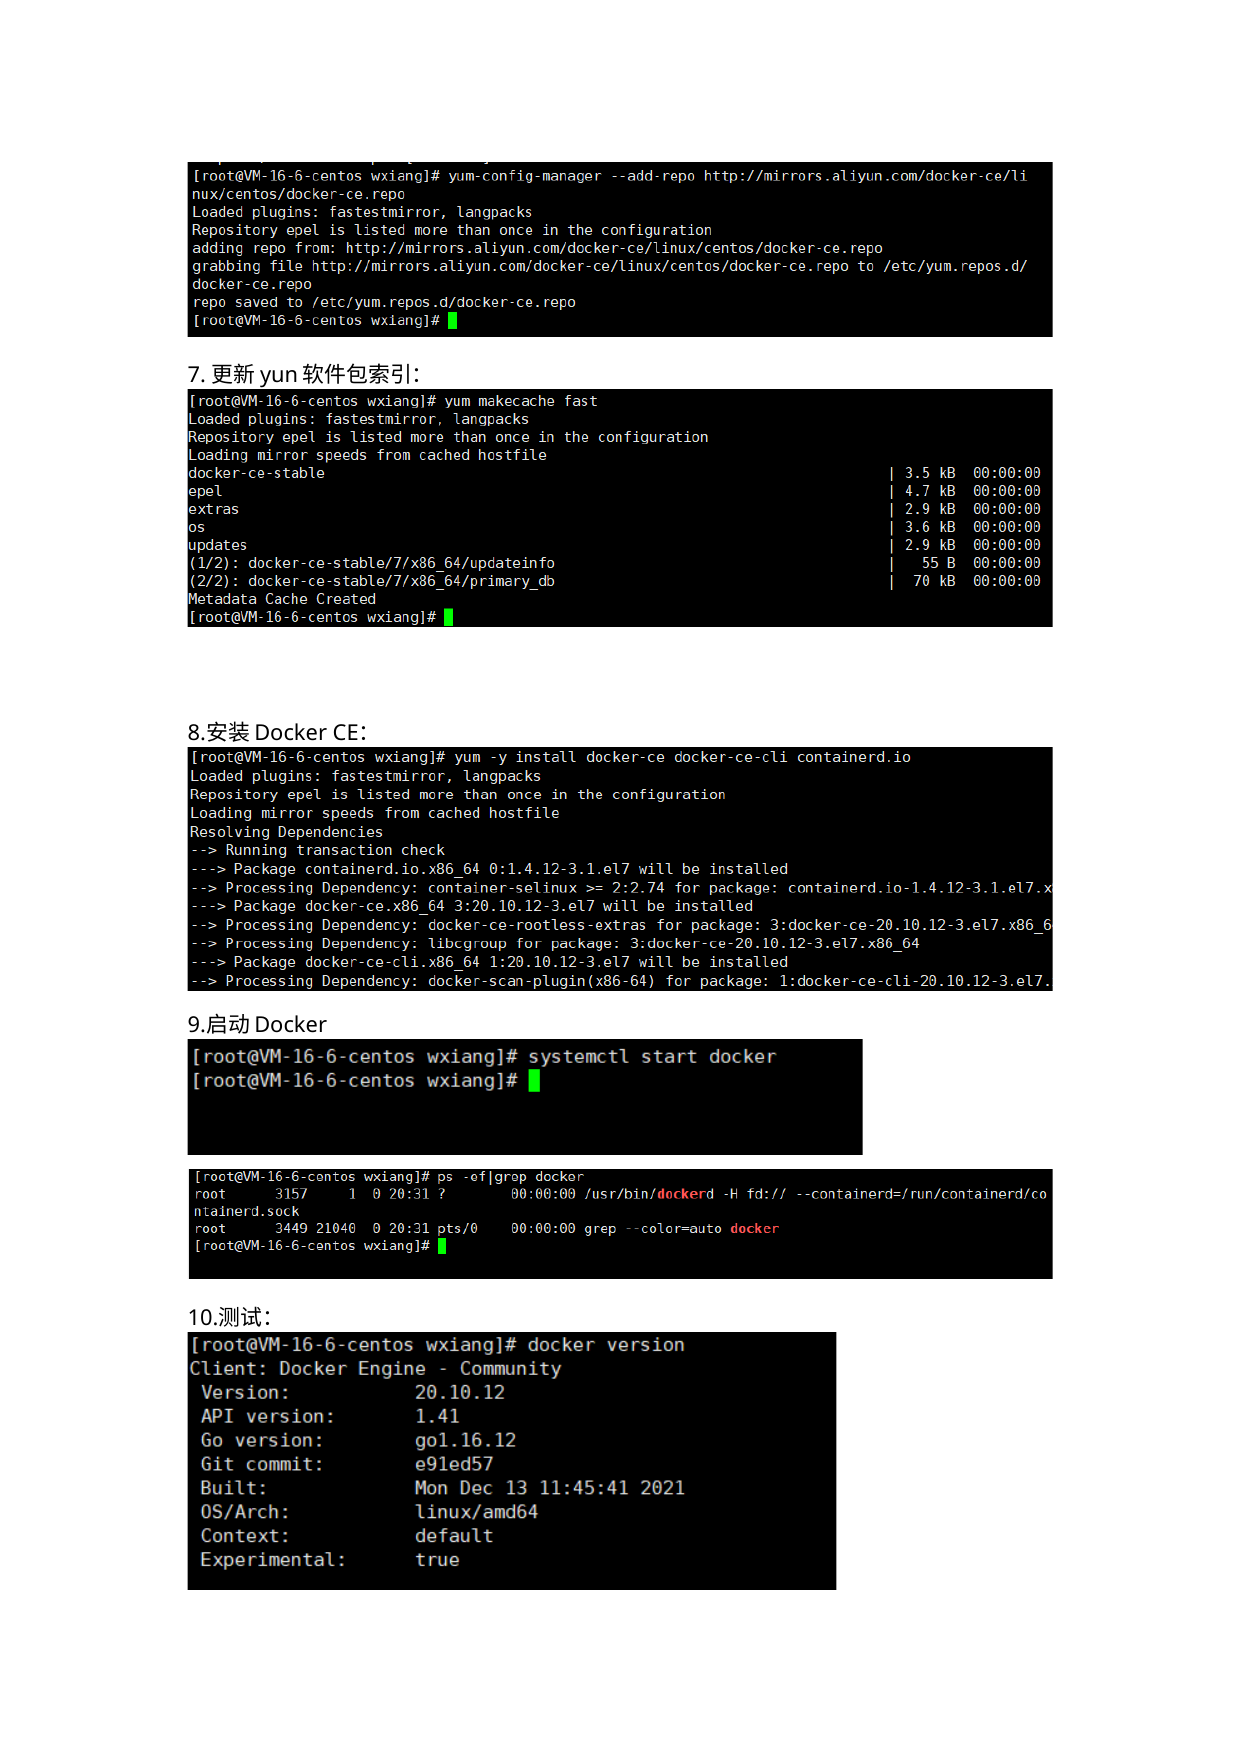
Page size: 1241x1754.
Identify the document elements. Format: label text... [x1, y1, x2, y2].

picture [187, 1332, 837, 1590]
text 7. 更新yun软件包索引： [187, 357, 1053, 389]
picture [187, 389, 1053, 627]
text 9.启动Docker [187, 1007, 1053, 1039]
picture [187, 1039, 863, 1155]
picture [187, 1169, 1053, 1279]
text 10.测试： [187, 1299, 1053, 1332]
picture [187, 162, 1053, 337]
picture [187, 747, 1053, 991]
text 8.安装Docker CE： [187, 714, 1053, 747]
